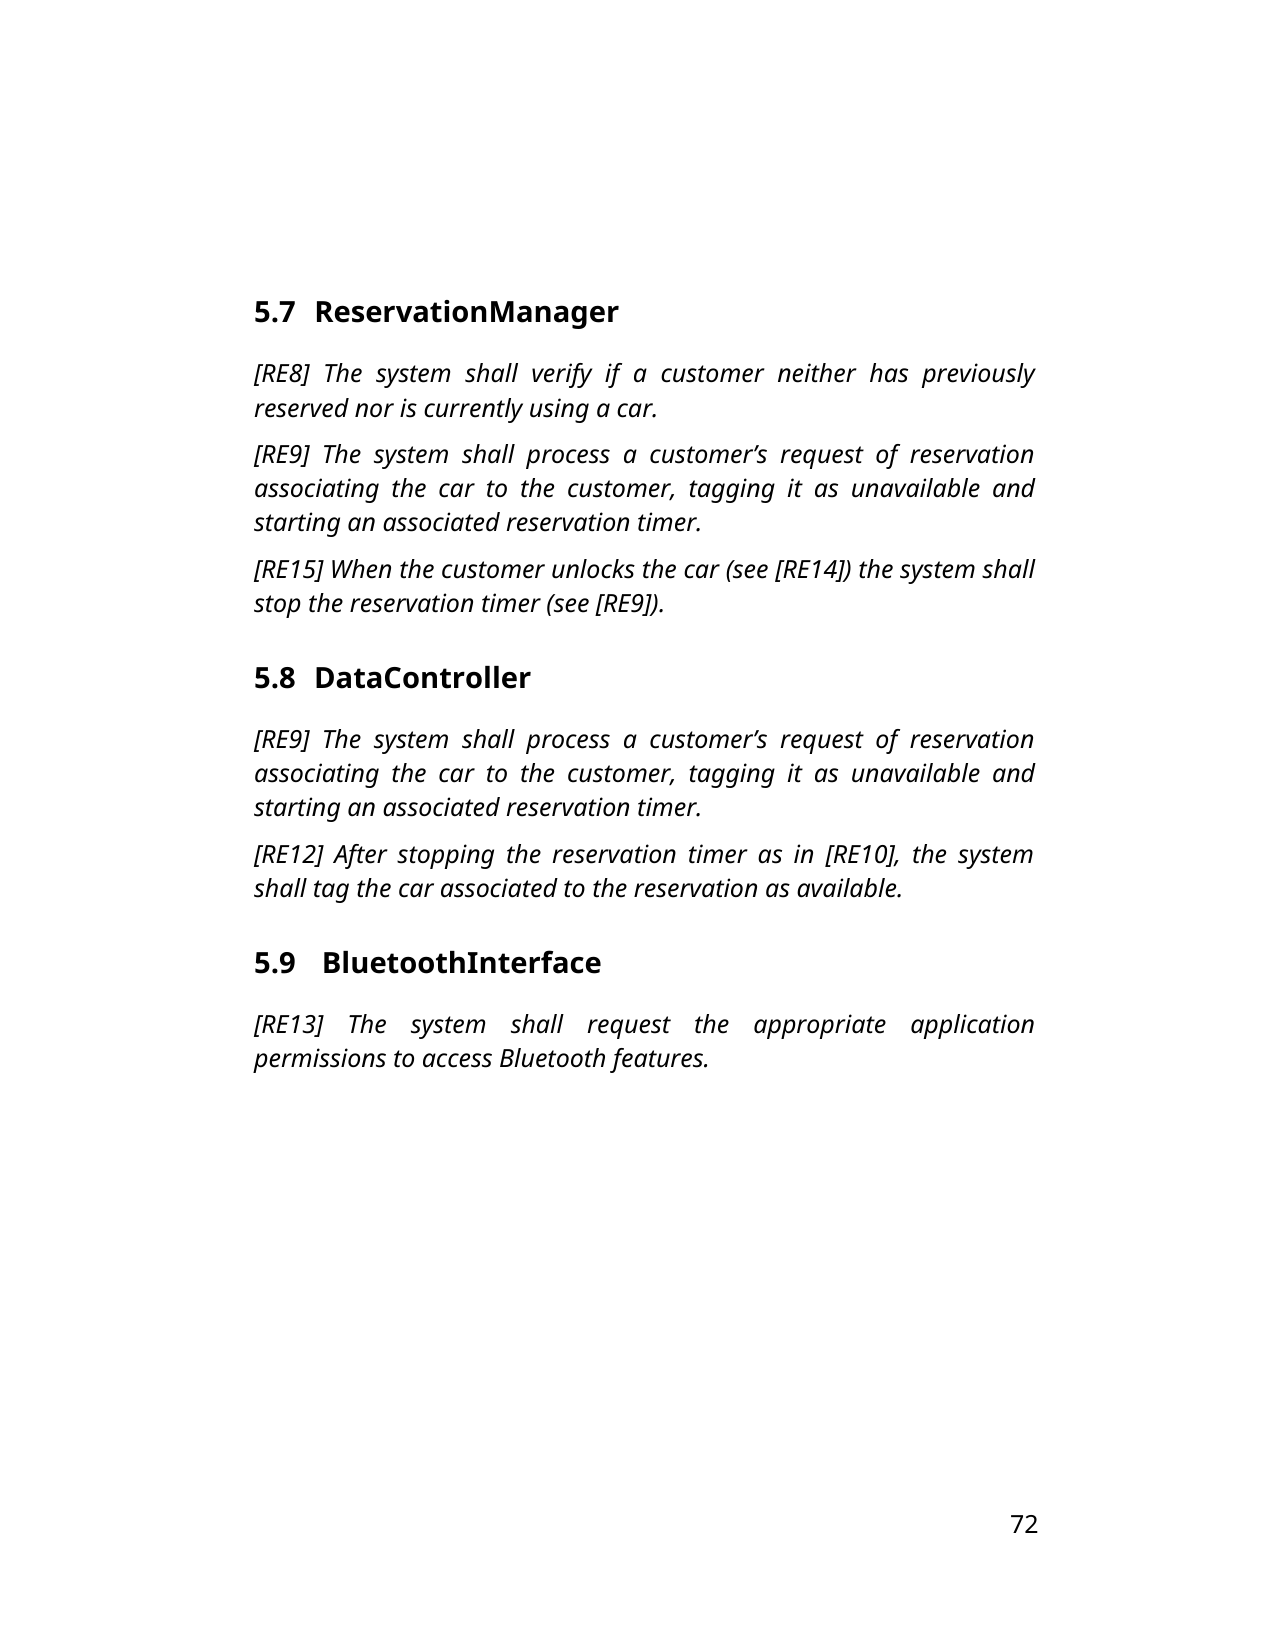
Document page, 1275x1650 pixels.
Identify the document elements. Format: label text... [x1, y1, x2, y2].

text [RE9] The system shall process a customer’s request of reservation associating the car to the customer, tagging it as unavailable and starting an associated reservation timer. [254, 437, 1039, 539]
text [RE13] The system shall request the appropriate application permissions to access Bluetooth features. [254, 1007, 1039, 1075]
subtitle BluetoothInterface [254, 942, 1039, 982]
subtitle ReservationManager [254, 291, 1039, 331]
text [RE15] When the customer unlocks the car (see [RE14]) the system shall stop the reservation timer (see [RE9]). [254, 551, 1039, 619]
text [RE8] The system shall verify if a customer neither has previously reserved nor is currently using a car. [254, 356, 1039, 424]
text [RE9] The system shall process a customer’s request of reservation associating the car to the customer, tagging it as unavailable and starting an associated reservation timer. [254, 722, 1039, 824]
subtitle DataController [254, 657, 1039, 697]
text [RE12] After stopping the reservation timer as in [RE10], the system shall tag the car associated to the reservation as available. [254, 836, 1039, 904]
